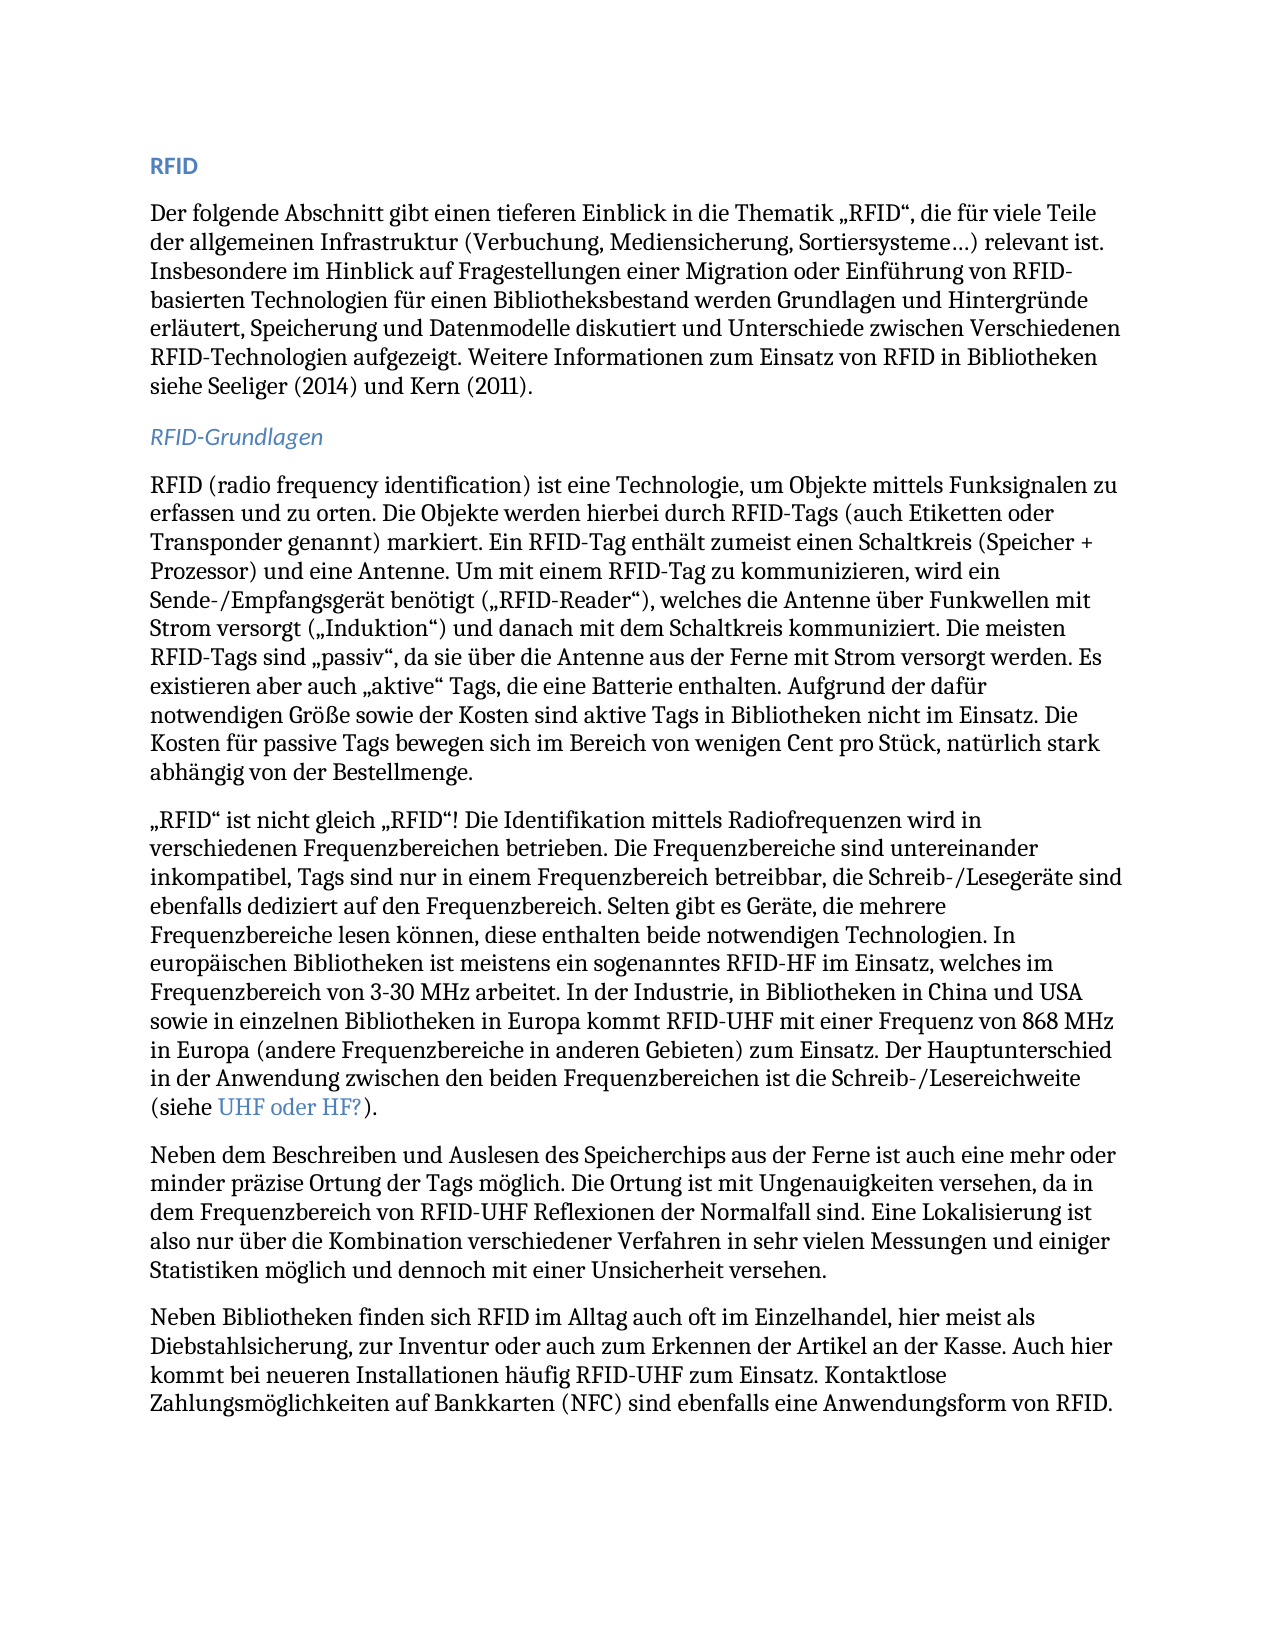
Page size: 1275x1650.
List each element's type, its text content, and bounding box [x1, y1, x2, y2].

text Neben dem Beschreiben und Auslesen des Speicherchips aus der Ferne ist auch eine mehr oder minder präzise Ortung der Tags möglich. Die Ortung ist mit Ungenauigkeiten versehen, da in dem Frequenzbereich von RFID-UHF Reflexionen der Normalfall sind. Eine Lokalisierung ist also nur über die Kombination verschiedener Verfahren in sehr vielen Messungen und einiger Statistiken möglich und dennoch mit einer Unsicherheit versehen. [150, 1141, 1125, 1284]
text „RFID“ ist nicht gleich „RFID“! Die Identifikation mittels Radiofrequenzen wird in verschiedenen Frequenzbereichen betrieben. Die Frequenzbereiche sind untereinander inkompatibel, Tags sind nur in einem Frequenzbereich betreibbar, die Schreib-/Lesegeräte sind ebenfalls dediziert auf den Frequenzbereich. Selten gibt es Geräte, die mehrere Frequenzbereiche lesen können, diese enthalten beide notwendigen Technologien. In europäischen Bibliotheken ist meistens ein sogenanntes RFID-HF im Einsatz, welches im Frequenzbereich von 3-30 MHz arbeitet. In der Industrie, in Bibliotheken in China und USA sowie in einzelnen Bibliotheken in Europa kommt RFID-UHF mit einer Frequenz von 868 MHz in Europa (andere Frequenzbereiche in anderen Gebieten) zum Einsatz. Der Hauptunterschied in der Anwendung zwischen den beiden Frequenzbereichen ist die Schreib-/Lesereichweite (siehe UHF oder HF?). [150, 806, 1125, 1122]
text Der folgende Abschnitt gibt einen tieferen Einblick in die Thematik „RFID“, die für viele Teile der allgemeinen Infrastruktur (Verbuchung, Mediensicherung, Sortiersysteme…) relevant ist. Insbesondere im Hinblick auf Fragestellungen einer Migration oder Einführung von RFID-basierten Technologien für einen Bibliotheksbestand werden Grundlagen und Hintergründe erläutert, Speicherung und Datenmodelle diskutiert und Unterschiede zwischen Verschiedenen RFID-Technologien aufgezeigt. Weitere Informationen zum Einsatz von RFID in Bibliotheken siehe Seeliger (2014) und Kern (2011). [150, 199, 1125, 401]
subtitle RFID [150, 150, 1125, 181]
text Neben Bibliotheken finden sich RFID im Alltag auch oft im Einzelhandel, hier meist als Diebstahlsicherung, zur Inventur oder auch zum Erkennen der Artikel an der Kasse. Auch hier kommt bei neueren Installationen häufig RFID-UHF zum Einsatz. Kontaktlose Zahlungsmöglichkeiten auf Bankkarten (NFC) sind ebenfalls eine Anwendungsform von RFID. [150, 1303, 1125, 1418]
subtitle RFID-Grundlagen [150, 421, 1125, 452]
text RFID (radio frequency identification) ist eine Technologie, um Objekte mittels Funksignalen zu erfassen und zu orten. Die Objekte werden hierbei durch RFID-Tags (auch Etiketten oder Transponder genannt) markiert. Ein RFID-Tag enthält zumeist einen Schaltkreis (Speicher + Prozessor) und eine Antenne. Um mit einem RFID-Tag zu kommunizieren, wird ein Sende-/Empfangsgerät benötigt („RFID-Reader“), welches die Antenne über Funkwellen mit Strom versorgt („Induktion“) und danach mit dem Schaltkreis kommuniziert. Die meisten RFID-Tags sind „passiv“, da sie über die Antenne aus der Ferne mit Strom versorgt werden. Es existieren aber auch „aktive“ Tags, die eine Batterie enthalten. Aufgrund der dafür notwendigen Größe sowie der Kosten sind aktive Tags in Bibliotheken nicht im Einsatz. Die Kosten für passive Tags bewegen sich im Bereich von wenigen Cent pro Stück, natürlich stark abhängig von der Bestellmenge. [150, 471, 1125, 787]
